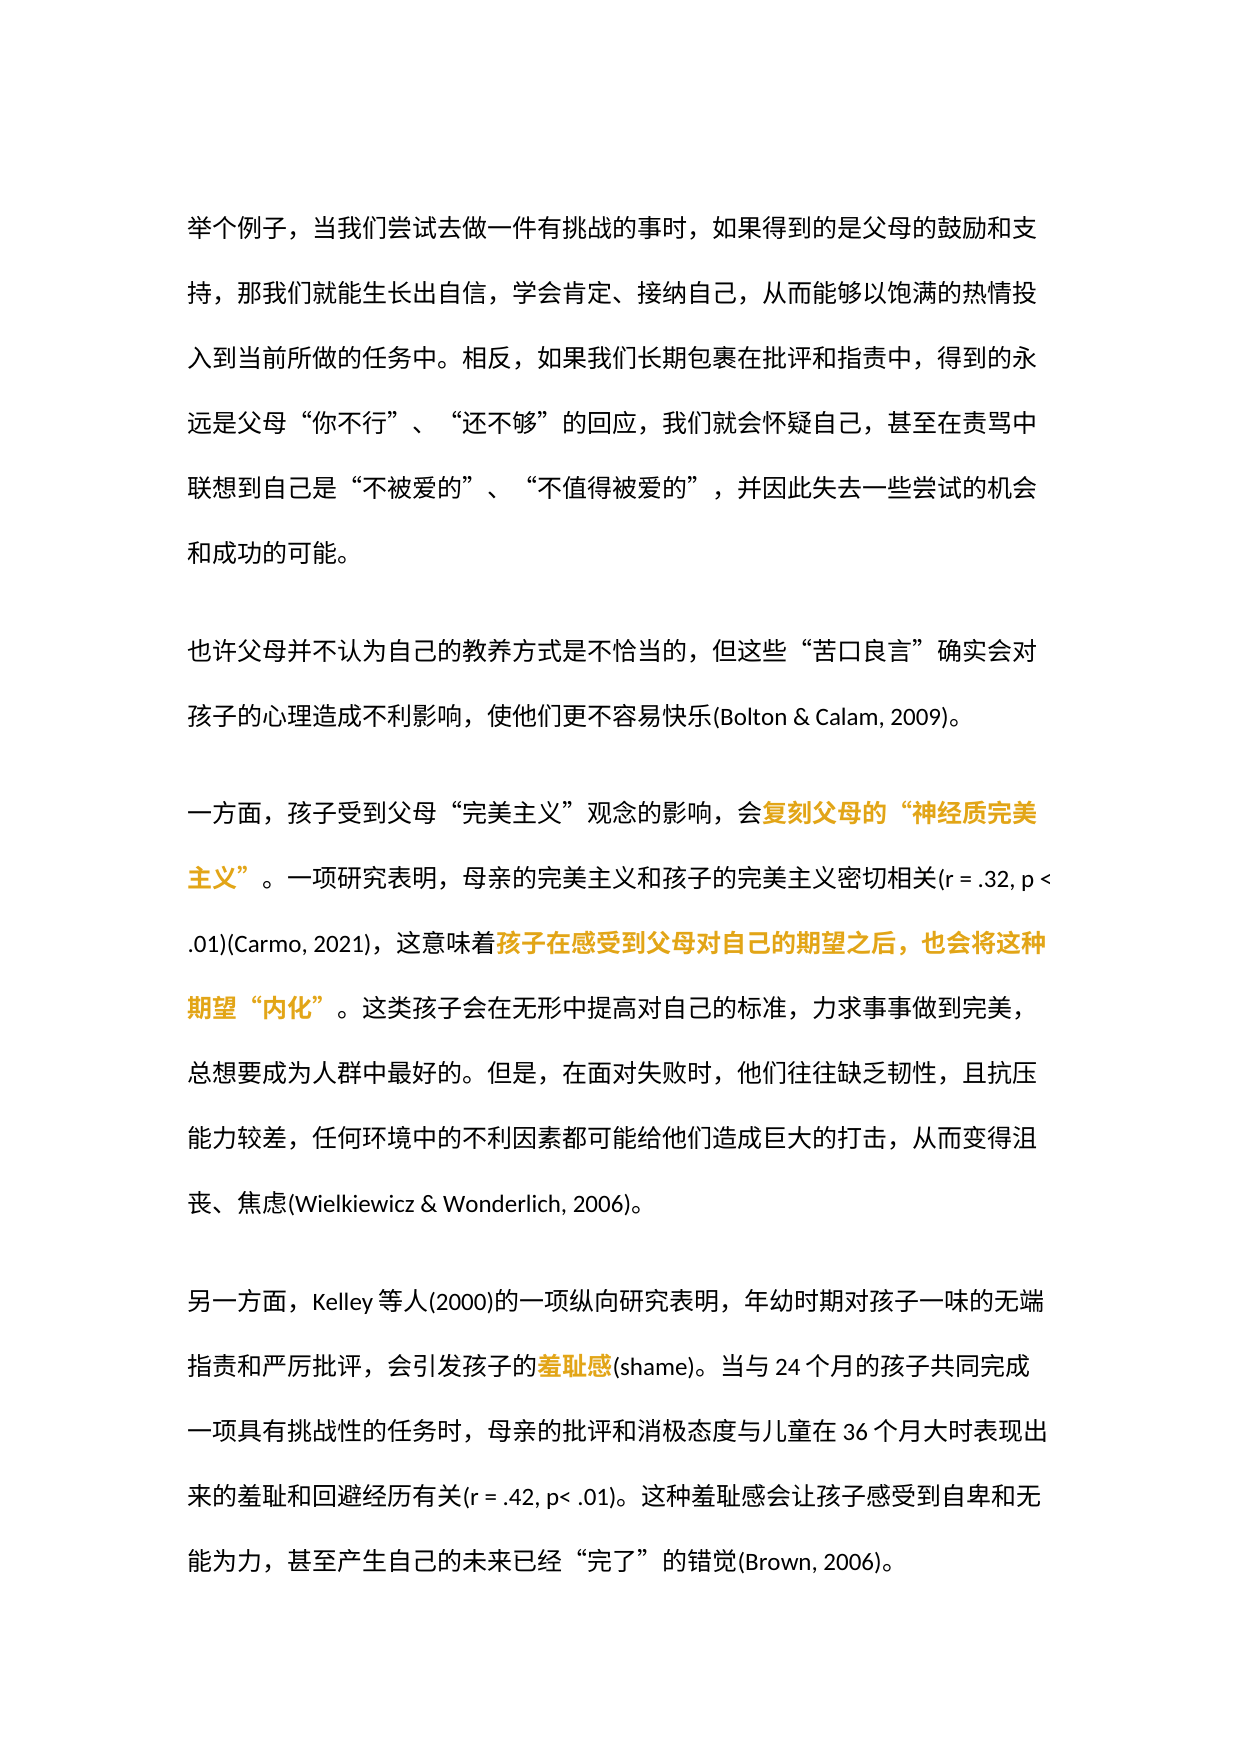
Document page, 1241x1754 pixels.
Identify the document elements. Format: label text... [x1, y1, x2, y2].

text 也许父母并不认为自己的教养方式是不恰当的，但这些“苦口良言”确实会对孩子的心理造成不利影响，使他们更不容易快乐(Bolton & Calam, 2009)。 [187, 617, 1053, 747]
text 举个例子，当我们尝试去做一件有挑战的事时，如果得到的是父母的鼓励和支持，那我们就能生长出自信，学会肯定、接纳自己，从而能够以饱满的热情投入到当前所做的任务中。相反，如果我们长期包裹在批评和指责中，得到的永远是父母“你不行”、“还不够”的回应，我们就会怀疑自己，甚至在责骂中联想到自己是“不被爱的”、“不值得被爱的”，并因此失去一些尝试的机会和成功的可能。 [187, 194, 1053, 584]
text 另一方面，Kelley等人(2000)的一项纵向研究表明，年幼时期对孩子一味的无端指责和严厉批评，会引发孩子的羞耻感(shame)。当与24个月的孩子共同完成一项具有挑战性的任务时，母亲的批评和消极态度与儿童在36个月大时表现出来的羞耻和回避经历有关(r = .42, p< .01)。这种羞耻感会让孩子感受到自卑和无能为力，甚至产生自己的未来已经“完了”的错觉(Brown, 2006)。 [187, 1267, 1053, 1592]
text 一方面，孩子受到父母“完美主义”观念的影响，会复刻父母的“神经质完美主义”。一项研究表明，母亲的完美主义和孩子的完美主义密切相关(r = .32, p < .01)(Carmo, 2021)，这意味着孩子在感受到父母对自己的期望之后，也会将这种期望“内化”。这类孩子会在无形中提高对自己的标准，力求事事做到完美，总想要成为人群中最好的。但是，在面对失败时，他们往往缺乏韧性，且抗压能力较差，任何环境中的不利因素都可能给他们造成巨大的打击，从而变得沮丧、焦虑(Wielkiewicz & Wonderlich, 2006)。 [187, 779, 1053, 1234]
